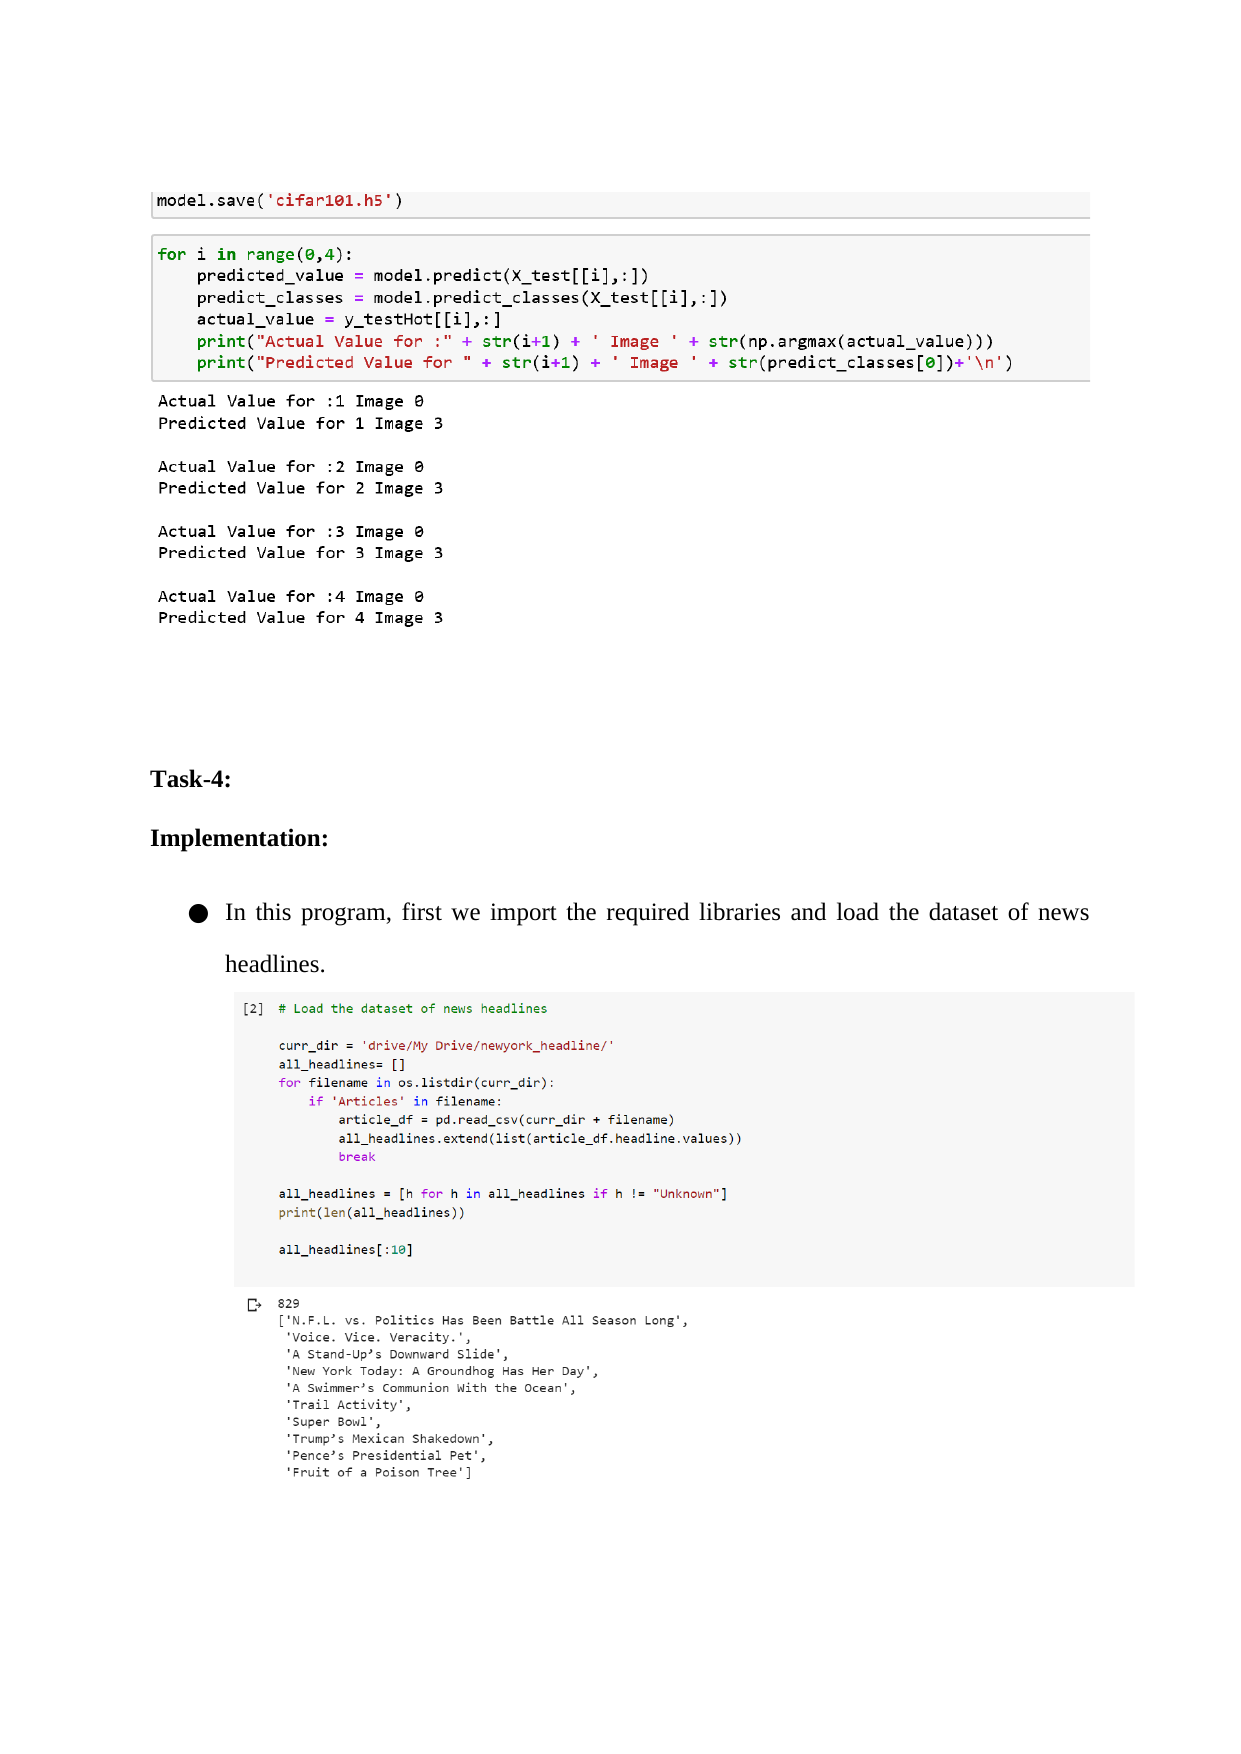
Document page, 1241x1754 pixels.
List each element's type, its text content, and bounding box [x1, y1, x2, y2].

text Task-4: [150, 764, 1090, 792]
picture [150, 192, 1091, 674]
list In this program, first we import the required libraries and load the dataset of news headlines. [187, 883, 1090, 978]
picture [225, 992, 1135, 1488]
text Implementation: [150, 823, 1090, 852]
